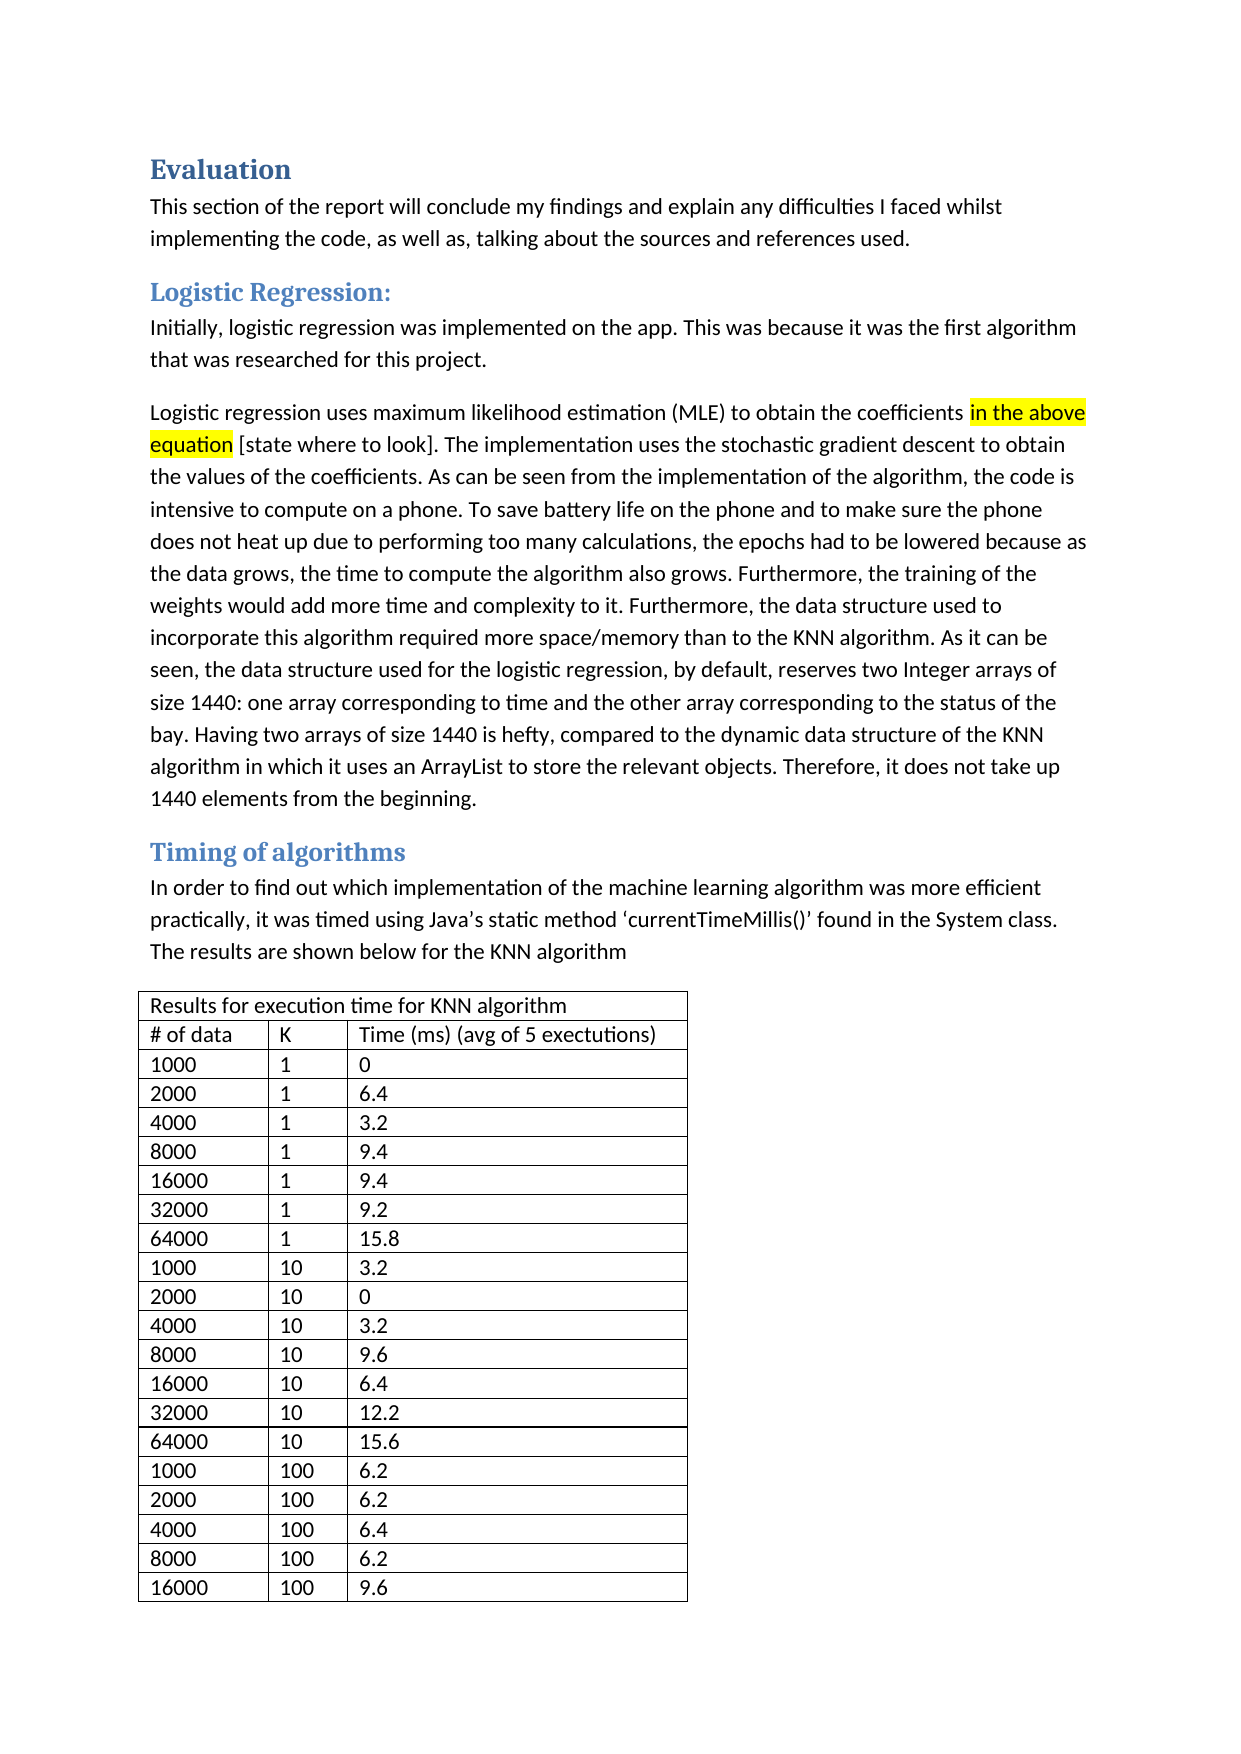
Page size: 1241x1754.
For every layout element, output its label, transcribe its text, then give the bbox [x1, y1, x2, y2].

table_cell 8000 [139, 1544, 268, 1572]
table_cell 10 [269, 1282, 347, 1310]
table_cell Time (ms) (avg of 5 exectutions) [348, 1021, 687, 1049]
table_cell 9.6 [348, 1340, 687, 1368]
table_cell 2000 [139, 1282, 268, 1310]
text Initially, logistic regression was implemented on the app. This was because it was the first algorithm that was researched for this project. [150, 313, 1090, 373]
table_cell 6.2 [348, 1486, 687, 1514]
table_cell 16000 [139, 1573, 268, 1601]
text This section of the report will conclude my findings and explain any difficulties I faced whilst implementing the code, as well as, talking about the sources and references used. [150, 192, 1090, 252]
subtitle Timing of algorithms [150, 837, 1090, 868]
table_cell 15.8 [348, 1224, 687, 1252]
table_cell 15.6 [348, 1428, 687, 1456]
table_cell 1 [269, 1108, 347, 1136]
table_cell 8000 [139, 1137, 268, 1165]
table_cell 1 [269, 1050, 347, 1078]
table_cell 6.4 [348, 1369, 687, 1397]
table_cell 0 [348, 1282, 687, 1310]
table_cell 100 [269, 1573, 347, 1601]
table_cell 10 [269, 1340, 347, 1368]
table_cell # of data [139, 1021, 268, 1049]
table_cell 1 [269, 1137, 347, 1165]
table_cell 4000 [139, 1108, 268, 1136]
table_cell 4000 [139, 1515, 268, 1543]
table_cell 1 [269, 1195, 347, 1223]
table_cell 100 [269, 1457, 347, 1484]
table_cell 1 [269, 1079, 347, 1107]
table_cell 1000 [139, 1457, 268, 1484]
table_cell 9.4 [348, 1166, 687, 1194]
table_cell 1000 [139, 1050, 268, 1078]
table_cell 12.2 [348, 1399, 687, 1426]
table_header Results for execution time for KNN algorithm [139, 992, 687, 1019]
table_cell 16000 [139, 1166, 268, 1194]
table_cell 100 [269, 1515, 347, 1543]
table_cell 10 [269, 1311, 347, 1339]
table_cell 6.2 [348, 1544, 687, 1572]
table_cell 10 [269, 1253, 347, 1281]
subtitle Evaluation [150, 153, 1090, 187]
table_cell 3.2 [348, 1311, 687, 1339]
table_cell 64000 [139, 1428, 268, 1456]
text In order to find out which implementation of the machine learning algorithm was more efficient practically, it was timed using Java’s static method ‘currentTimeMillis()’ found in the System class. The results are shown below for the KNN algorithm [150, 873, 1090, 966]
subtitle Logistic Regression: [150, 277, 1090, 308]
text Logistic regression uses maximum likelihood estimation (MLE) to obtain the coefficients in the above equation [state where to look]. The implementation uses the stochastic gradient descent to obtain the values of the coefficients. As can be seen from the implementation of the algorithm, the code is intensive to compute on a phone. To save battery life on the phone and to make sure the phone does not heat up due to performing too many calculations, the epochs had to be lowered because as the data grows, the time to compute the algorithm also grows. Furthermore, the training of the weights would add more time and complexity to it. Furthermore, the data structure used to incorporate this algorithm required more space/memory than to the KNN algorithm. As it can be seen, the data structure used for the logistic regression, by default, reserves two Integer arrays of size 1440: one array corresponding to time and the other array corresponding to the status of the bay. Having two arrays of size 1440 is hefty, compared to the dynamic data structure of the KNN algorithm in which it uses an ArrayList to store the relevant objects. Therefore, it does not take up 1440 elements from the beginning. [150, 398, 1090, 812]
table_cell 3.2 [348, 1253, 687, 1281]
table_cell 1 [269, 1166, 347, 1194]
table_cell 32000 [139, 1399, 268, 1426]
table_cell 9.4 [348, 1137, 687, 1165]
table_cell 16000 [139, 1369, 268, 1397]
table_cell 9.2 [348, 1195, 687, 1223]
table_cell 10 [269, 1399, 347, 1426]
table_cell 6.2 [348, 1457, 687, 1484]
table_cell 10 [269, 1428, 347, 1456]
table_cell 100 [269, 1544, 347, 1572]
table_cell 4000 [139, 1311, 268, 1339]
table_cell 6.4 [348, 1515, 687, 1543]
table_cell 1 [269, 1224, 347, 1252]
table_cell 2000 [139, 1079, 268, 1107]
table_cell 3.2 [348, 1108, 687, 1136]
table_cell 1000 [139, 1253, 268, 1281]
table_cell 0 [348, 1050, 687, 1078]
table_cell 8000 [139, 1340, 268, 1368]
table_cell 2000 [139, 1486, 268, 1514]
table_cell 64000 [139, 1224, 268, 1252]
table_cell 6.4 [348, 1079, 687, 1107]
table_cell 10 [269, 1369, 347, 1397]
table_cell 9.6 [348, 1573, 687, 1601]
table_cell 100 [269, 1486, 347, 1514]
table_cell 32000 [139, 1195, 268, 1223]
table_cell K [269, 1021, 347, 1049]
